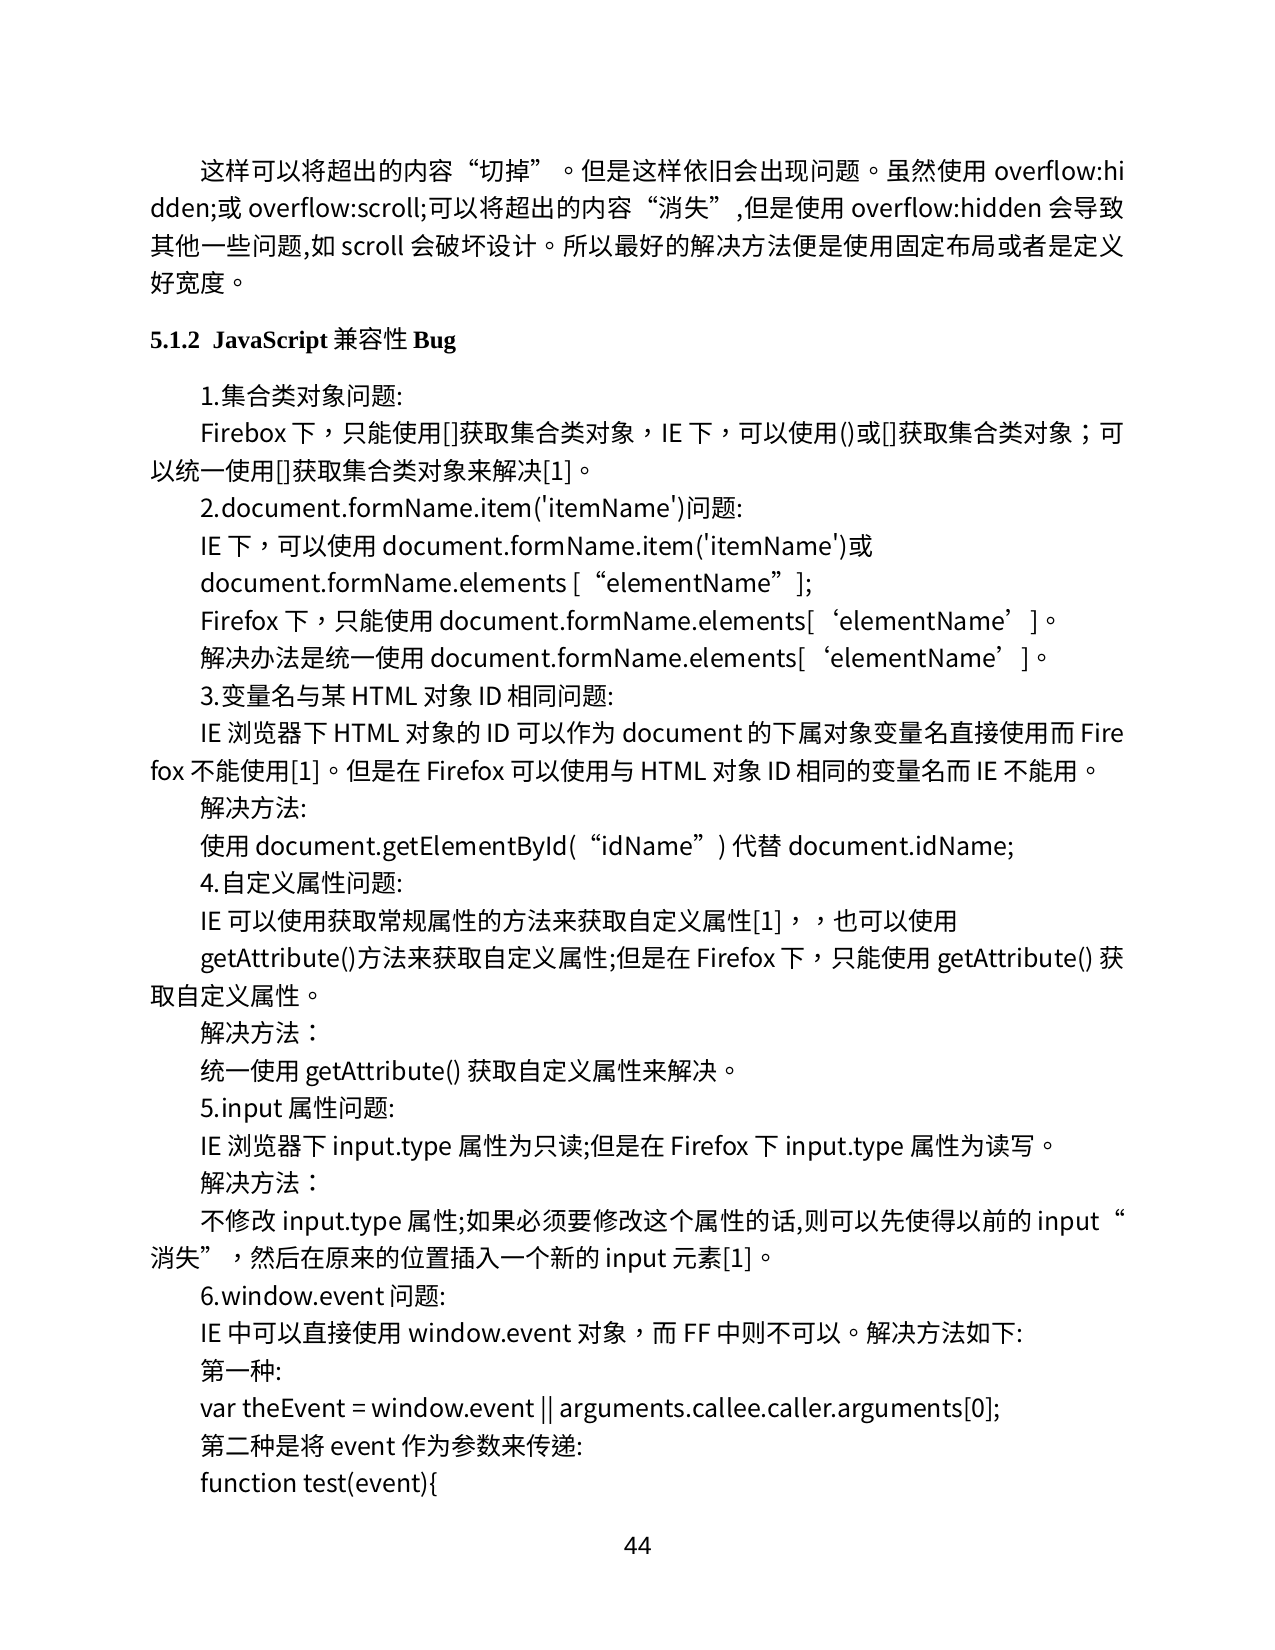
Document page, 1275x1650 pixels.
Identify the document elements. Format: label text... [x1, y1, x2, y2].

text 5.1.2 JavaScript兼容性Bug [150, 319, 1125, 356]
text getAttribute()方法来获取自定义属性;但是在Firefox下，只能使用getAttribute() 获取自定义属性。 [150, 937, 1125, 1012]
text var theEvent = window.event || arguments.callee.caller.arguments[0]; [150, 1387, 1125, 1425]
text IE下，可以使用 document.formName.item('itemName')或 [150, 525, 1125, 562]
text document.formName.elements [“elementName”]; [150, 562, 1125, 600]
text function test(event){ [150, 1462, 1125, 1500]
text IE浏览器下HTML对象的ID可以作为document的下属对象变量名直接使用而Firefox不能使用[1]。但是在Firefox可以使用与HTML对象ID相同的变量名而IE不能用。 [150, 712, 1125, 787]
text 统一使用getAttribute() 获取自定义属性来解决。 [150, 1050, 1125, 1087]
text IE浏览器下 input.type 属性为只读;但是在Firefox下 input.type 属性为读写。 [150, 1125, 1125, 1162]
text 解决方法: [150, 787, 1125, 825]
list document.formName.item('itemName')问题: [162, 487, 1125, 525]
text 使用document.getElementById(“idName”) 代替 document.idName; [150, 825, 1125, 862]
text 这样可以将超出的内容“切掉”。但是这样依旧会出现问题。虽然使用overflow:hidden;或overflow:scroll;可以将超出的内容“消失”,但是使用overflow:hidden会导致其他一些问题,如scroll会破坏设计。所以最好的解决方法便是使用固定布局或者是定义好宽度。 [150, 150, 1125, 300]
text 第二种是将event 作为参数来传递: [150, 1425, 1125, 1462]
list 变量名与某HTML对象ID相同问题: [162, 675, 1125, 712]
text IE 中可以直接使用 window.event 对象，而 FF 中则不可以。解决方法如下: [150, 1312, 1125, 1350]
list 集合类对象问题: [162, 375, 1125, 412]
list window.event问题: [162, 1275, 1125, 1312]
text 解决办法是统一使用document.formName.elements[‘elementName’]。 [150, 637, 1125, 675]
text Firefox下，只能使用document.formName.elements[‘elementName’]。 [150, 600, 1125, 637]
text 解决方法： [150, 1012, 1125, 1050]
list 自定义属性问题: [162, 862, 1125, 900]
text 解决方法： [150, 1162, 1125, 1200]
text 第一种: [150, 1350, 1125, 1387]
text IE可以使用获取常规属性的方法来获取自定义属性[1]，，也可以使用 [150, 900, 1125, 937]
list input属性问题: [162, 1087, 1125, 1125]
text Firebox下，只能使用[]获取集合类对象，IE下，可以使用()或[]获取集合类对象；可以统一使用[]获取集合类对象来解决[1]。 [150, 412, 1125, 487]
text 不修改 input.type属性;如果必须要修改这个属性的话,则可以先使得以前的input“消失”，然后在原来的位置插入一个新的input元素[1]。 [150, 1200, 1125, 1275]
